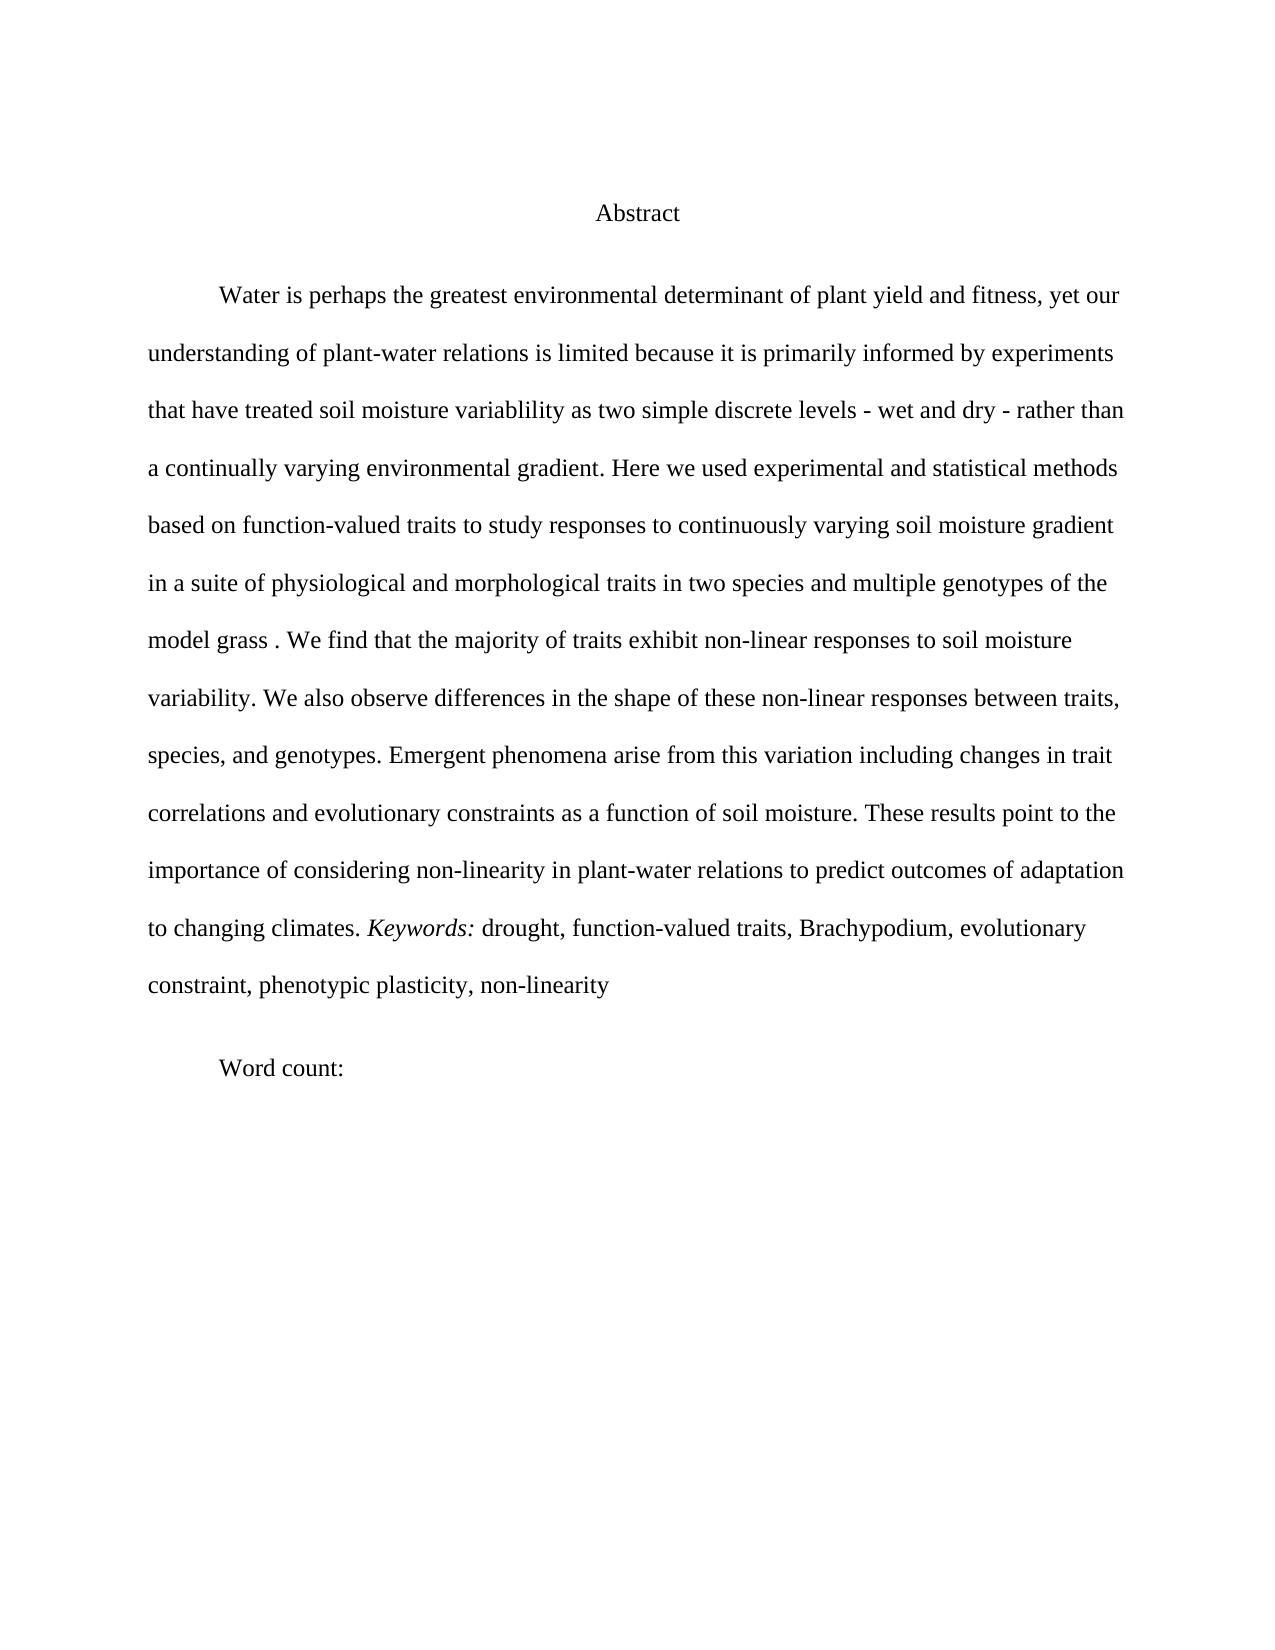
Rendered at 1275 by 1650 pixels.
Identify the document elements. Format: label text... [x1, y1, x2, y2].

text Word count: [148, 1053, 1127, 1081]
text Abstract [148, 198, 1127, 226]
text Water is perhaps the greatest environmental determinant of plant yield and fitness, yet our understanding of plant-water relations is limited because it is primarily informed by experiments that have treated soil moisture variablility as two simple discrete levels - wet and dry - rather than a continually varying environmental gradient. Here we used experimental and statistical methods based on function-valued traits to study responses to continuously varying soil moisture gradient in a suite of physiological and morphological traits in two species and multiple genotypes of the model grass . We find that the majority of traits exhibit non-linear responses to soil moisture variability. We also observe differences in the shape of these non-linear responses between traits, species, and genotypes. Emergent phenomena arise from this variation including changes in trait correlations and evolutionary constraints as a function of soil moisture. These results point to the importance of considering non-linearity in plant-water relations to predict outcomes of adaptation to changing climates. Keywords: drought, function-valued traits, Brachypodium, evolutionary constraint, phenotypic plasticity, non-linearity [148, 280, 1127, 999]
